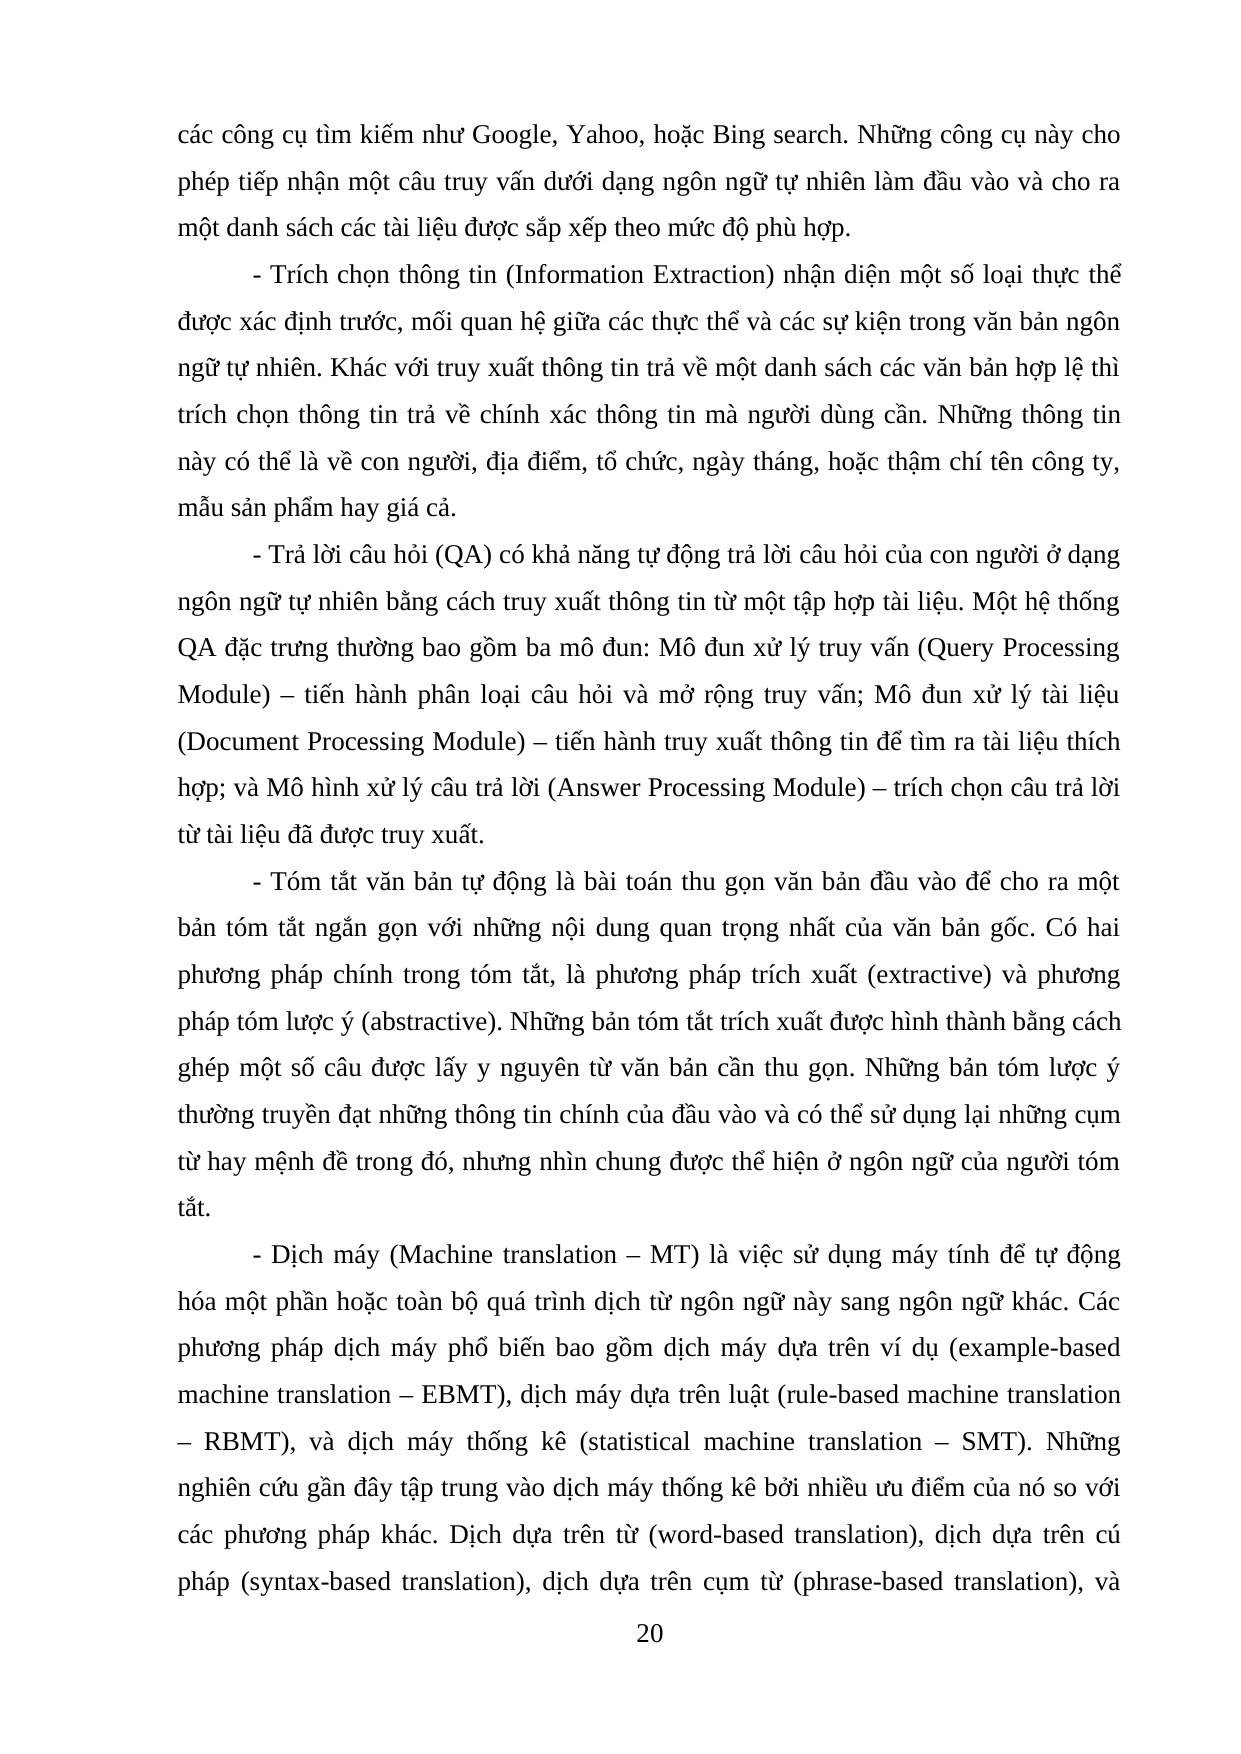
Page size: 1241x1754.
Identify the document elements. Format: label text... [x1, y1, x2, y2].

text - Tóm tắt văn bản tự động là bài toán thu gọn văn bản đầu vào để cho ra một bản tóm tắt ngắn gọn với những nội dung quan trọng nhất của văn bản gốc. Có hai phương pháp chính trong tóm tắt, là phương pháp trích xuất (extractive) và phương pháp tóm lược ý (abstractive). Những bản tóm tắt trích xuất được hình thành bằng cách ghép một số câu được lấy y nguyên từ văn bản cần thu gọn. Những bản tóm lược ý thường truyền đạt những thông tin chính của đầu vào và có thể sử dụng lại những cụm từ hay mệnh đề trong đó, nhưng nhìn chung được thể hiện ở ngôn ngữ của người tóm tắt. [177, 865, 1122, 1223]
text - Trả lời câu hỏi (QA) có khả năng tự động trả lời câu hỏi của con người ở dạng ngôn ngữ tự nhiên bằng cách truy xuất thông tin từ một tập hợp tài liệu. Một hệ thống QA đặc trưng thường bao gồm ba mô đun: Mô đun xử lý truy vấn (Query Processing Module) – tiến hành phân loại câu hỏi và mở rộng truy vấn; Mô đun xử lý tài liệu (Document Processing Module) – tiến hành truy xuất thông tin để tìm ra tài liệu thích hợp; và Mô hình xử lý câu trả lời (Answer Processing Module) – trích chọn câu trả lời từ tài liệu đã được truy xuất. [177, 538, 1122, 849]
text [177, 1238, 1122, 1596]
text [177, 118, 1122, 243]
text - Trích chọn thông tin (Information Extraction) nhận diện một số loại thực thể được xác định trước, mối quan hệ giữa các thực thể và các sự kiện trong văn bản ngôn ngữ tự nhiên. Khác với truy xuất thông tin trả về một danh sách các văn bản hợp lệ thì trích chọn thông tin trả về chính xác thông tin mà người dùng cần. Những thông tin này có thể là về con người, địa điểm, tổ chức, ngày tháng, hoặc thậm chí tên công ty, mẫu sản phẩm hay giá cả. [177, 258, 1122, 523]
